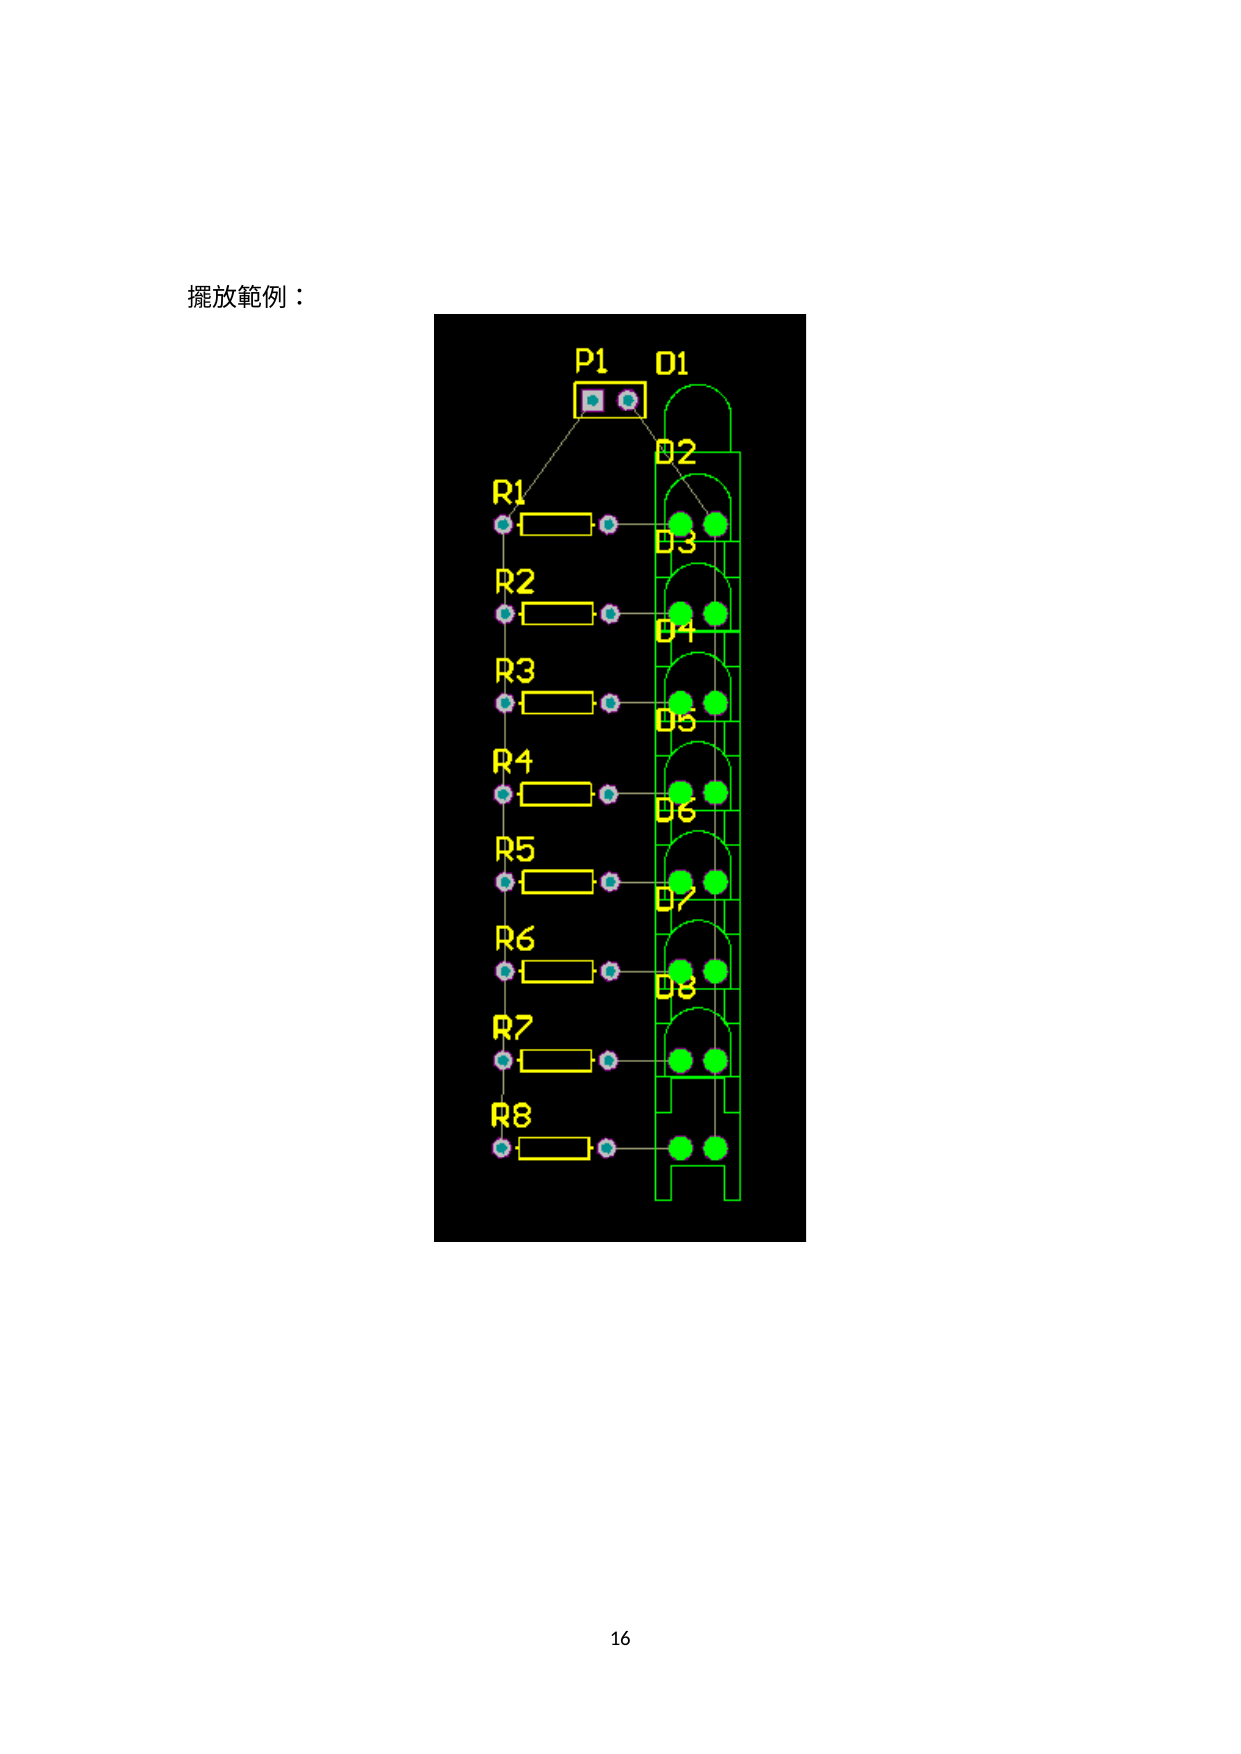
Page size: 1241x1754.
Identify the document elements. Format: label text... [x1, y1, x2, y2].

text 擺放範例： [187, 277, 1053, 314]
picture [434, 314, 807, 1242]
